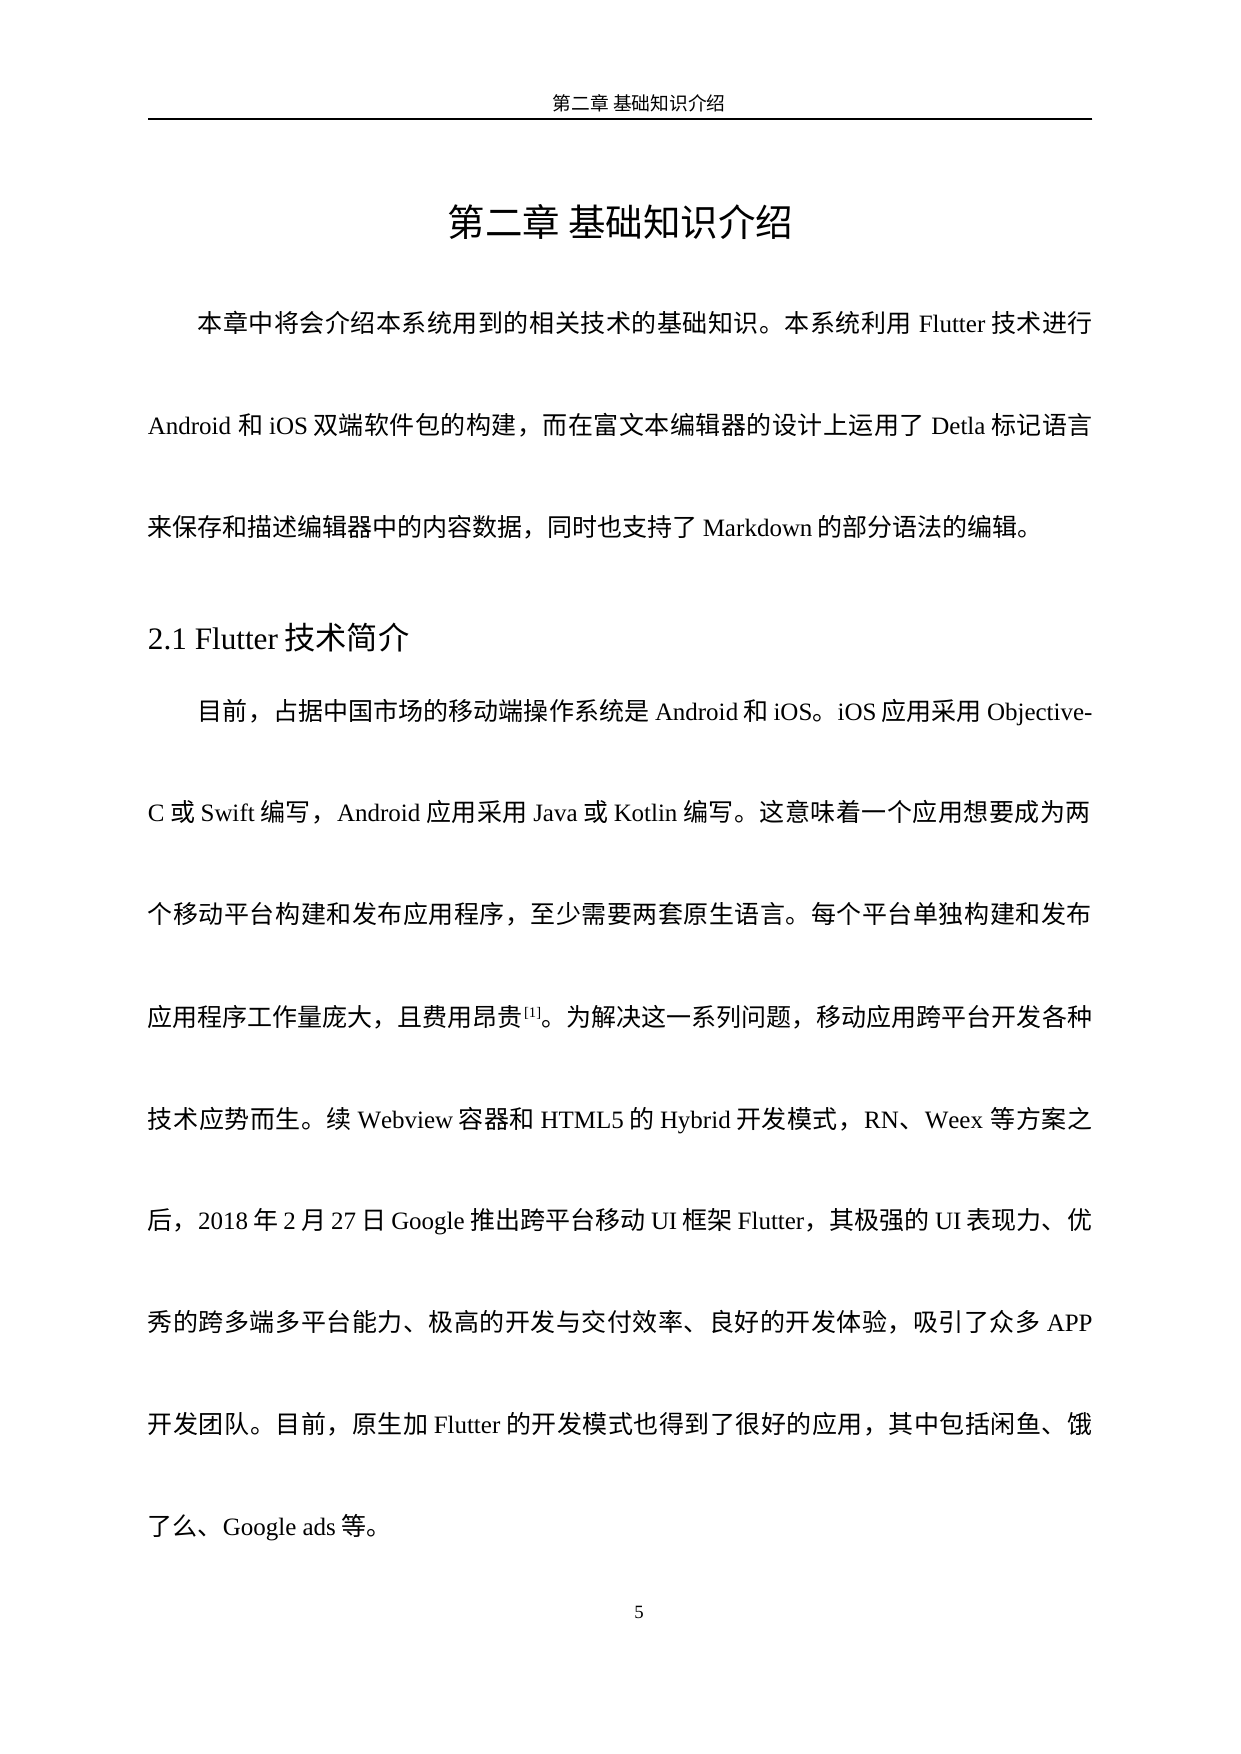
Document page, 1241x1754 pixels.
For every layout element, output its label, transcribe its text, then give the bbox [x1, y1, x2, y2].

subtitle 第二章 基础知识介绍 [148, 186, 1092, 254]
text 本章中将会介绍本系统用到的相关技术的基础知识。本系统利用Flutter技术进行Android 和iOS双端软件包的构建，而在富文本编辑器的设计上运用了Detla标记语言来保存和描述编辑器中的内容数据，同时也支持了Markdown的部分语法的编辑。 [148, 287, 1092, 559]
text 目前，占据中国市场的移动端操作系统是Android和iOS。iOS应用采用Objective-C或Swift编写，Android应用采用Java或Kotlin编写。这意味着一个应用想要成为两个移动平台构建和发布应用程序，至少需要两套原生语言。每个平台单独构建和发布应用程序工作量庞大，且费用昂贵[1]。为解决这一系列问题，移动应用跨平台开发各种技术应势而生。续Webview容器和HTML5的Hybrid开发模式，RN、Weex 等方案之后，2018年2月27日Google推出跨平台移动UI框架Flutter，其极强的UI表现力、优秀的跨多端多平台能力、极高的开发与交付效率、良好的开发体验，吸引了众多APP开发团队。目前，原生加Flutter的开发模式也得到了很好的应用，其中包括闲鱼、饿了么、Google ads等。 [148, 676, 1092, 1559]
subtitle 2.1 Flutter技术简介 [148, 602, 1092, 670]
